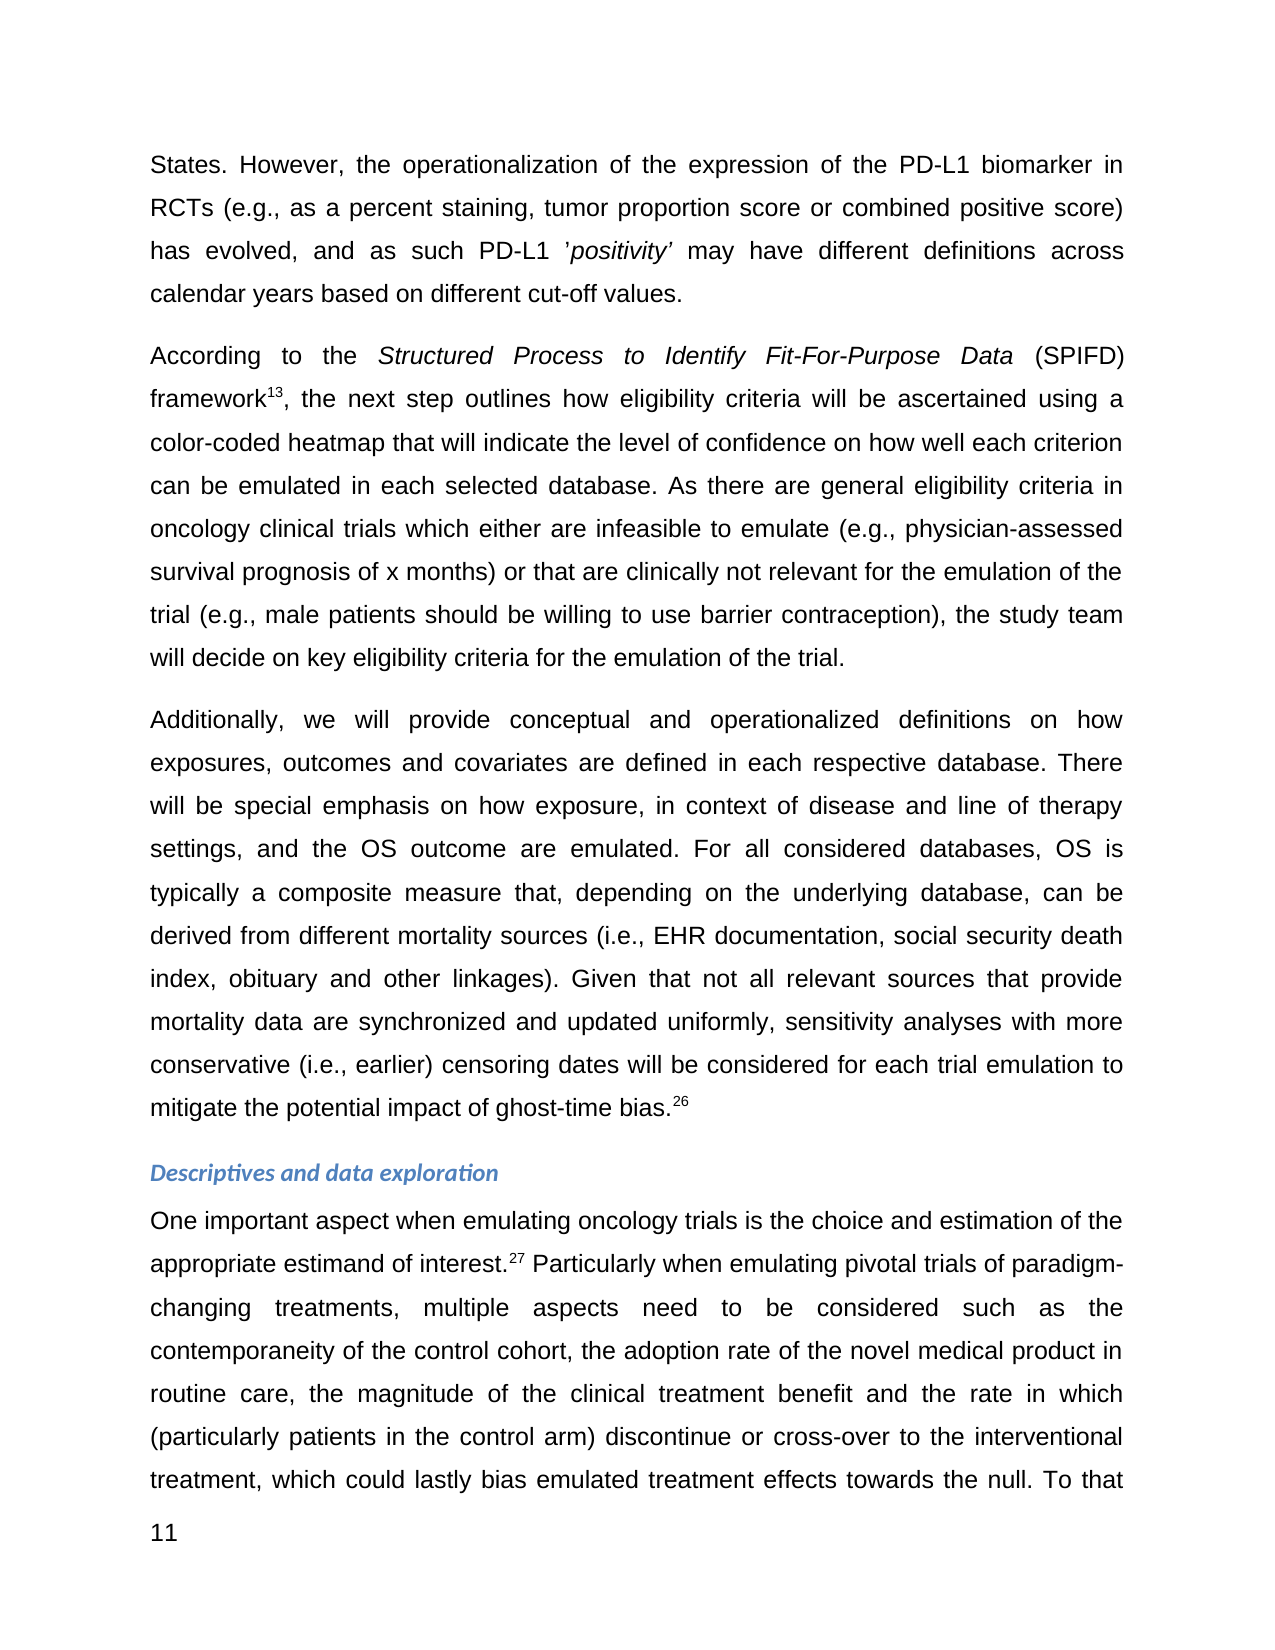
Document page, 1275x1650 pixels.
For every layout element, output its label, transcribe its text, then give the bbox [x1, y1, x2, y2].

subtitle Descriptives and data exploration [150, 1157, 1125, 1188]
text According to the Structured Process to Identify Fit-For-Purpose Data (SPIFD) framework13, the next step outlines how eligibility criteria will be ascertained using a color-coded heatmap that will indicate the level of confidence on how well each criterion can be emulated in each selected database. As there are general eligibility criteria in oncology clinical trials which either are infeasible to emulate (e.g., physician-assessed survival prognosis of x months) or that are clinically not relevant for the emulation of the trial (e.g., male patients should be willing to use barrier contraception), the study team will decide on key eligibility criteria for the emulation of the trial. [150, 341, 1125, 672]
text Additionally, we will provide conceptual and operationalized definitions on how exposures, outcomes and covariates are defined in each respective database. There will be special emphasis on how exposure, in context of disease and line of therapy settings, and the OS outcome are emulated. For all considered databases, OS is typically a composite measure that, depending on the underlying database, can be derived from different mortality sources (i.e., EHR documentation, social security death index, obituary and other linkages). Given that not all relevant sources that provide mortality data are synchronized and updated uniformly, sensitivity analyses with more conservative (i.e., earlier) censoring dates will be considered for each trial emulation to mitigate the potential impact of ghost-time bias.26 [150, 705, 1125, 1122]
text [150, 150, 1125, 308]
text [150, 1206, 1125, 1494]
